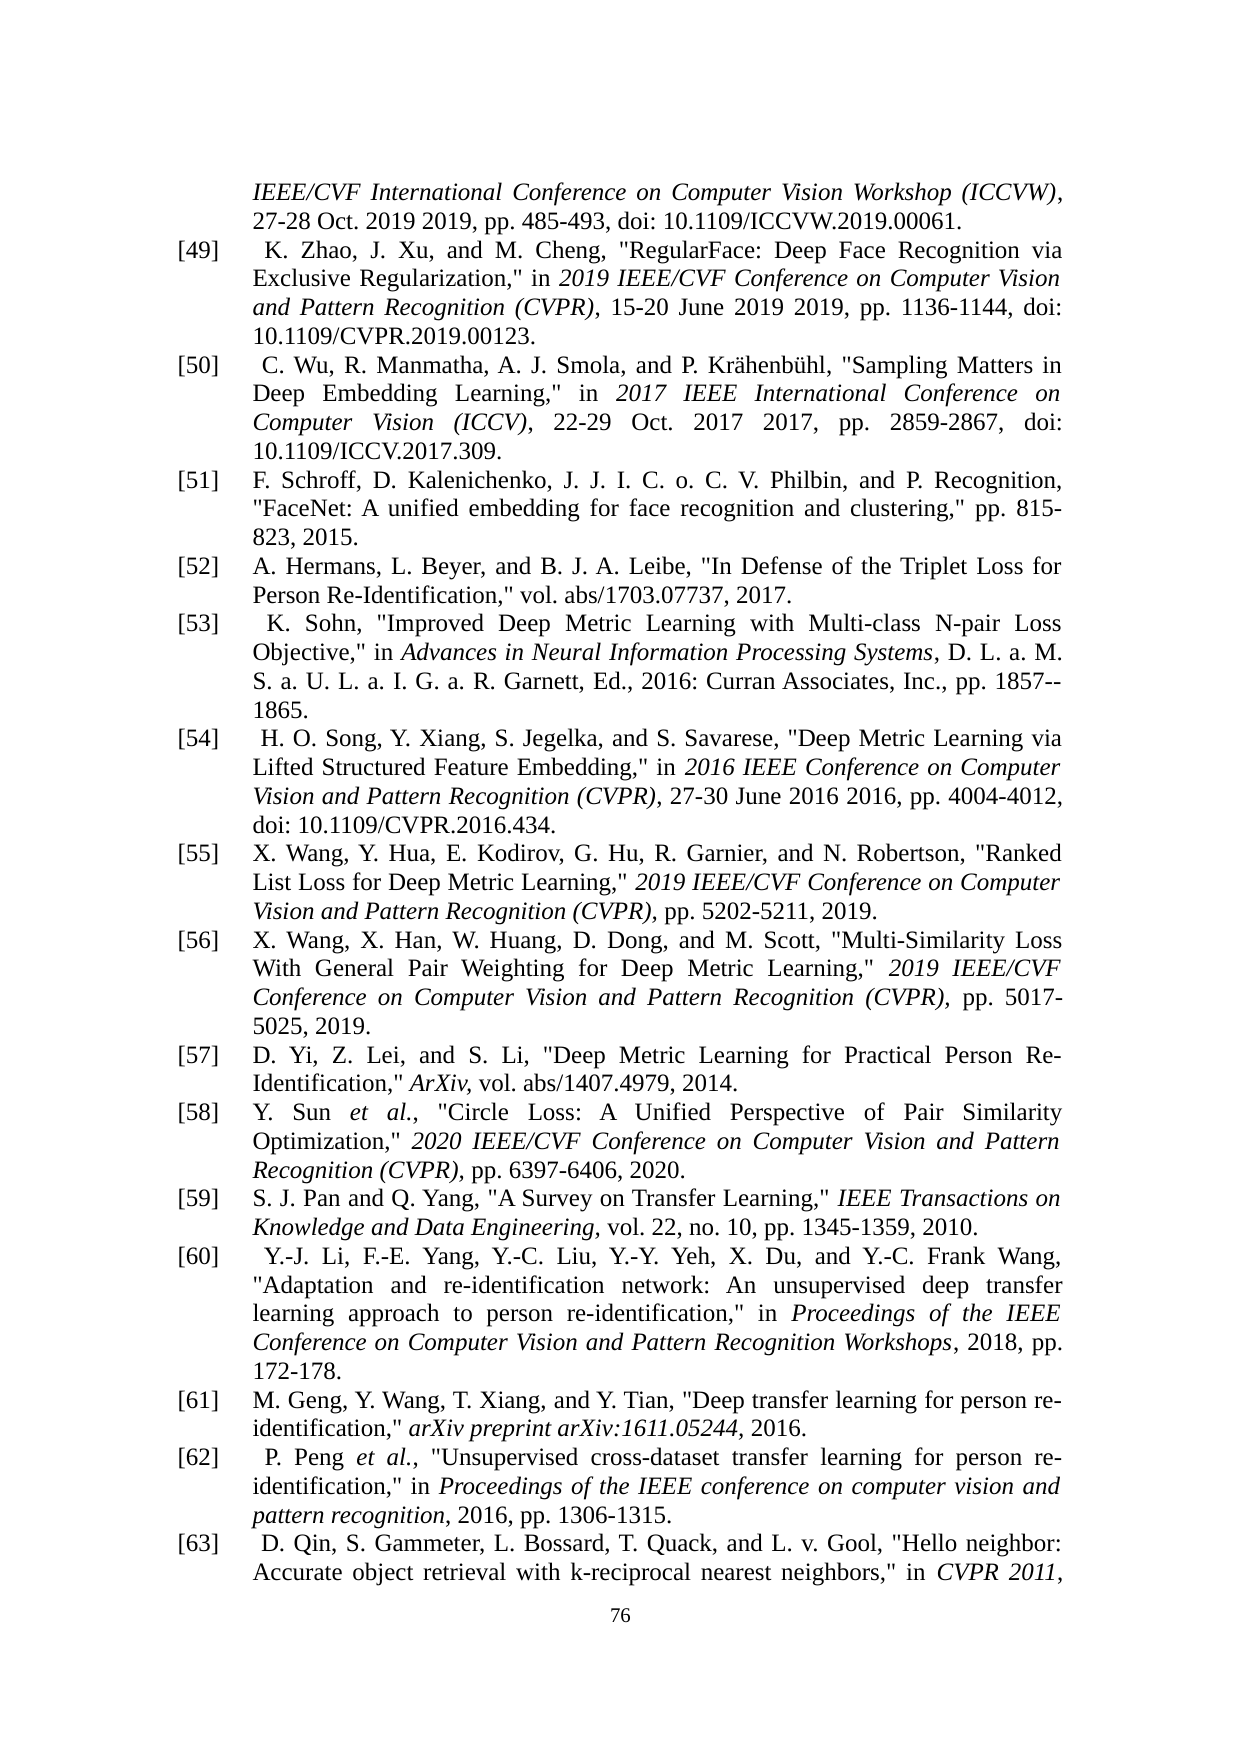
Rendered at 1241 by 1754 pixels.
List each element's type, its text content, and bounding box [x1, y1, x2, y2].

text [62] P. Peng et al., "Unsupervised cross-dataset transfer learning for person re-identification," in Proceedings of the IEEE conference on computer vision and pattern recognition, 2016, pp. 1306-1315. [177, 1442, 1063, 1528]
text [55] X. Wang, Y. Hua, E. Kodirov, G. Hu, R. Garnier, and N. Robertson, "Ranked List Loss for Deep Metric Learning," 2019 IEEE/CVF Conference on Computer Vision and Pattern Recognition (CVPR), pp. 5202-5211, 2019. [177, 838, 1063, 925]
text [50] C. Wu, R. Manmatha, A. J. Smola, and P. Krähenbühl, "Sampling Matters in Deep Embedding Learning," in 2017 IEEE International Conference on Computer Vision (ICCV), 22-29 Oct. 2017 2017, pp. 2859-2867, doi: 10.1109/ICCV.2017.309. [177, 350, 1063, 465]
text [49] K. Zhao, J. Xu, and M. Cheng, "RegularFace: Deep Face Recognition via Exclusive Regularization," in 2019 IEEE/CVF Conference on Computer Vision and Pattern Recognition (CVPR), 15-20 June 2019 2019, pp. 1136-1144, doi: 10.1109/CVPR.2019.00123. [177, 235, 1063, 350]
text [61] M. Geng, Y. Wang, T. Xiang, and Y. Tian, "Deep transfer learning for person re-identification," arXiv preprint arXiv:1611.05244, 2016. [177, 1385, 1063, 1442]
text [57] D. Yi, Z. Lei, and S. Li, "Deep Metric Learning for Practical Person Re-Identification," ArXiv, vol. abs/1407.4979, 2014. [177, 1040, 1063, 1097]
text [54] H. O. Song, Y. Xiang, S. Jegelka, and S. Savarese, "Deep Metric Learning via Lifted Structured Feature Embedding," in 2016 IEEE Conference on Computer Vision and Pattern Recognition (CVPR), 27-30 June 2016 2016, pp. 4004-4012, doi: 10.1109/CVPR.2016.434. [177, 723, 1063, 838]
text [177, 177, 1063, 235]
text [60] Y.-J. Li, F.-E. Yang, Y.-C. Liu, Y.-Y. Yeh, X. Du, and Y.-C. Frank Wang, "Adaptation and re-identification network: An unsupervised deep transfer learning approach to person re-identification," in Proceedings of the IEEE Conference on Computer Vision and Pattern Recognition Workshops, 2018, pp. 172-178. [177, 1241, 1063, 1385]
text [56] X. Wang, X. Han, W. Huang, D. Dong, and M. Scott, "Multi-Similarity Loss With General Pair Weighting for Deep Metric Learning," 2019 IEEE/CVF Conference on Computer Vision and Pattern Recognition (CVPR), pp. 5017-5025, 2019. [177, 925, 1063, 1040]
text [59] S. J. Pan and Q. Yang, "A Survey on Transfer Learning," IEEE Transactions on Knowledge and Data Engineering, vol. 22, no. 10, pp. 1345-1359, 2010. [177, 1183, 1063, 1241]
text [53] K. Sohn, "Improved Deep Metric Learning with Multi-class N-pair Loss Objective," in Advances in Neural Information Processing Systems, D. L. a. M. S. a. U. L. a. I. G. a. R. Garnett, Ed., 2016: Curran Associates, Inc., pp. 1857--1865. [177, 608, 1063, 723]
text [52] A. Hermans, L. Beyer, and B. J. A. Leibe, "In Defense of the Triplet Loss for Person Re-Identification," vol. abs/1703.07737, 2017. [177, 551, 1063, 608]
text [58] Y. Sun et al., "Circle Loss: A Unified Perspective of Pair Similarity Optimization," 2020 IEEE/CVF Conference on Computer Vision and Pattern Recognition (CVPR), pp. 6397-6406, 2020. [177, 1097, 1063, 1183]
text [177, 1528, 1063, 1586]
text [51] F. Schroff, D. Kalenichenko, J. J. I. C. o. C. V. Philbin, and P. Recognition, "FaceNet: A unified embedding for face recognition and clustering," pp. 815-823, 2015. [177, 465, 1063, 551]
